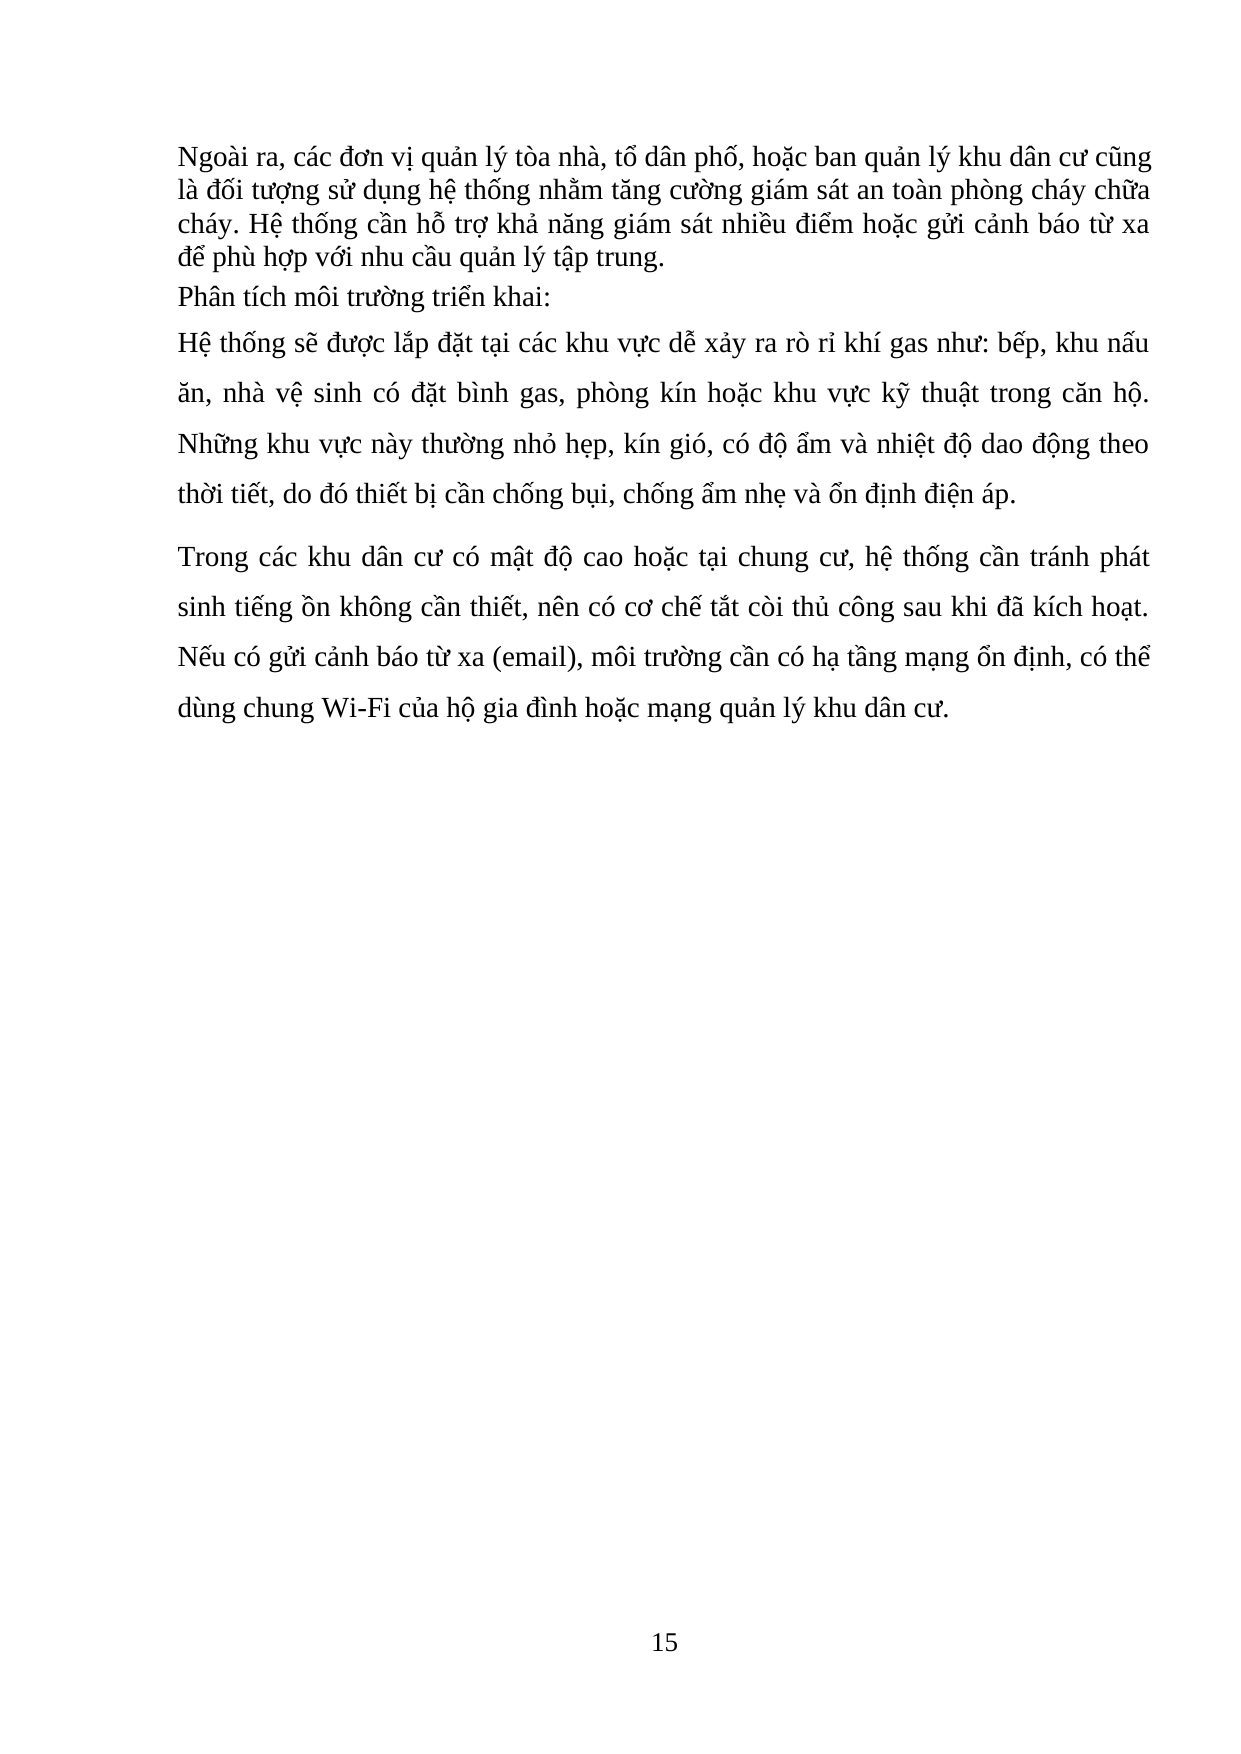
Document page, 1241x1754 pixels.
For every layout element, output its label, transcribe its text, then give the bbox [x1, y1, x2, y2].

text Phân tích môi trường triển khai: [177, 279, 1152, 313]
text Trong các khu dân cư có mật độ cao hoặc tại chung cư, hệ thống cần tránh phát sinh tiếng ồn không cần thiết, nên có cơ chế tắt còi thủ công sau khi đã kích hoạt. Nếu có gửi cảnh báo từ xa (email), môi trường cần có hạ tầng mạng ổn định, có thể dùng chung Wi-Fi của hộ gia đình hoặc mạng quản lý khu dân cư. [177, 539, 1152, 723]
text Hệ thống sẽ được lắp đặt tại các khu vực dễ xảy ra rò rỉ khí gas như: bếp, khu nấu ăn, nhà vệ sinh có đặt bình gas, phòng kín hoặc khu vực kỹ thuật trong căn hộ. Những khu vực này thường nhỏ hẹp, kín gió, có độ ẩm và nhiệt độ dao động theo thời tiết, do đó thiết bị cần chống bụi, chống ẩm nhẹ và ổn định điện áp. [177, 325, 1152, 509]
text Ngoài ra, các đơn vị quản lý tòa nhà, tổ dân phố, hoặc ban quản lý khu dân cư cũng là đối tượng sử dụng hệ thống nhằm tăng cường giám sát an toàn phòng cháy chữa cháy. Hệ thống cần hỗ trợ khả năng giám sát nhiều điểm hoặc gửi cảnh báo từ xa để phù hợp với nhu cầu quản lý tập trung. [177, 139, 1152, 273]
